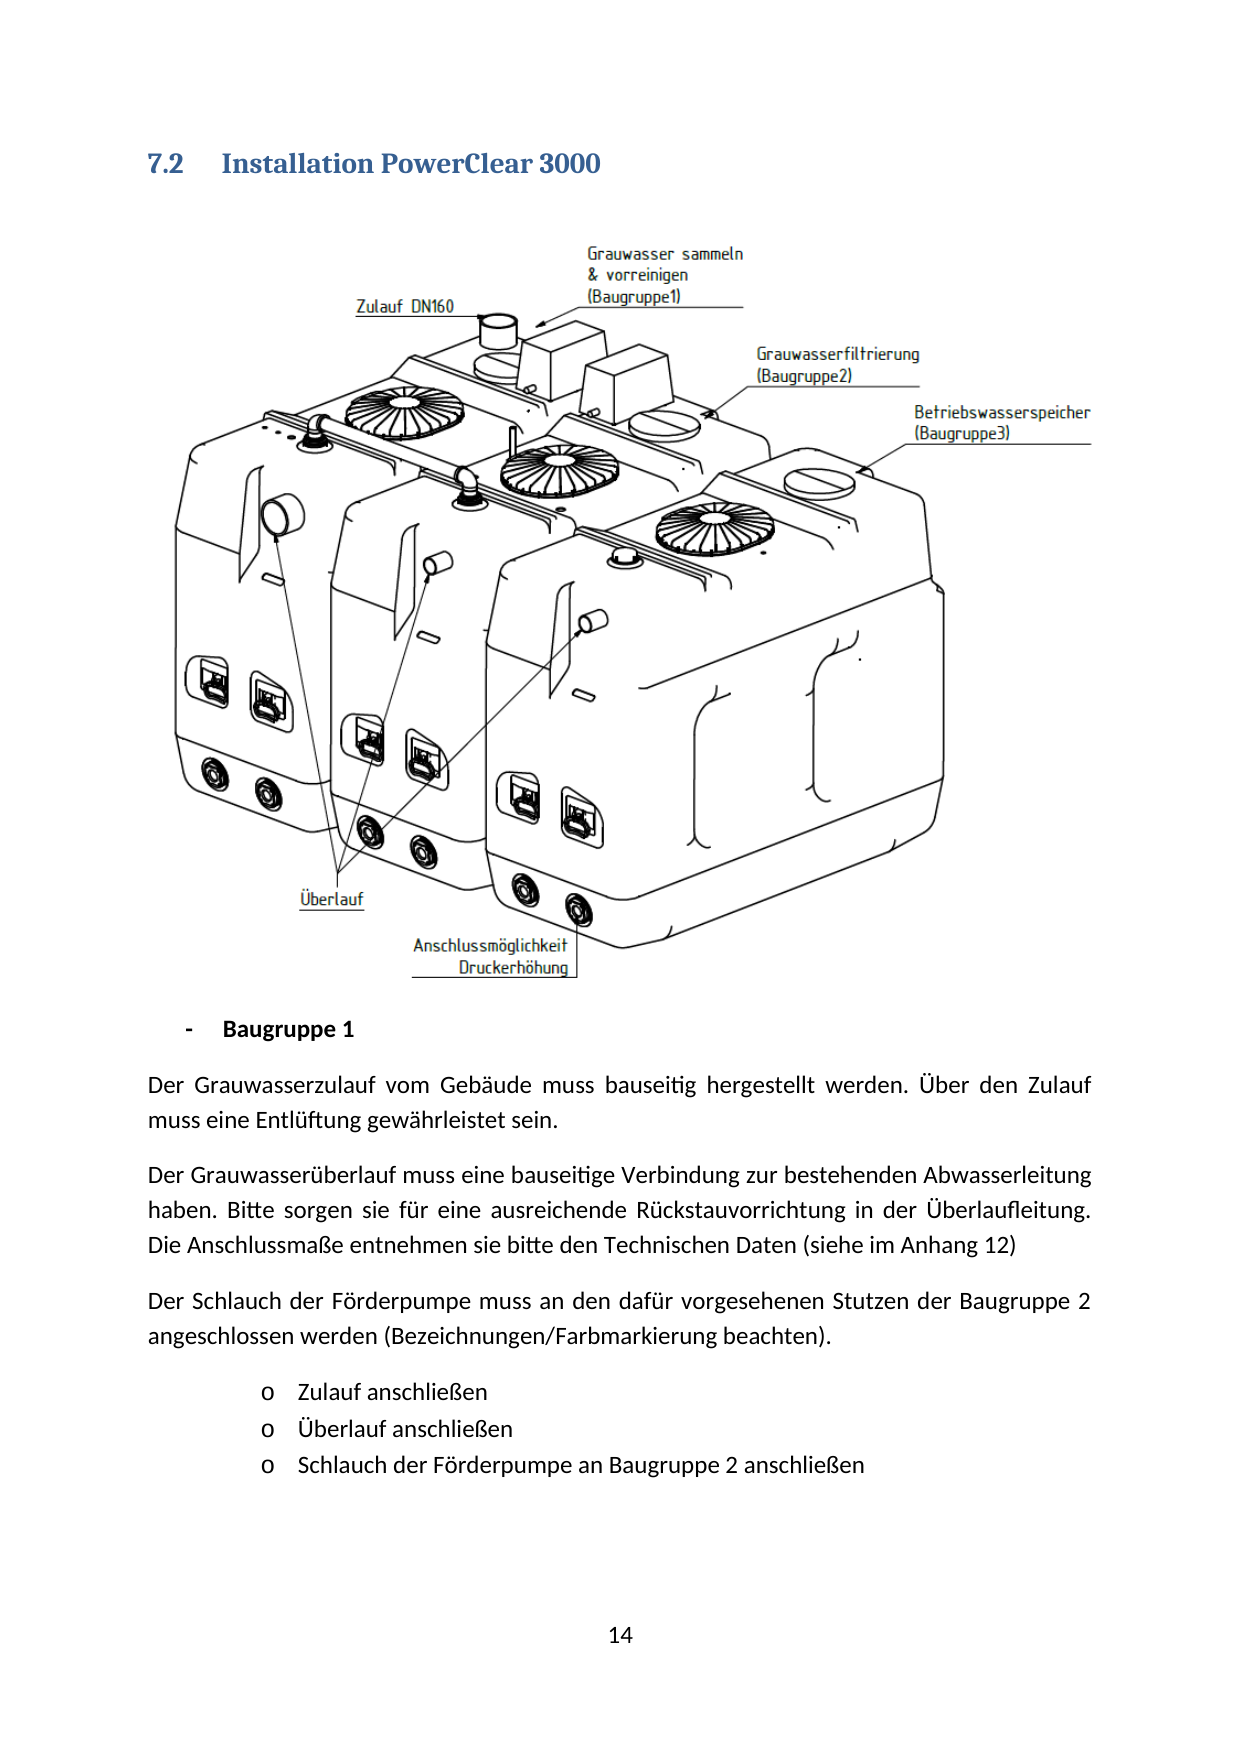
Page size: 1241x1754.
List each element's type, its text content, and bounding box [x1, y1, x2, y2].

list Baugruppe 1 [185, 1013, 1093, 1043]
list Zulauf anschließen [260, 1376, 1093, 1408]
subtitle 7.2 Installation PowerClear 3000 [148, 148, 1093, 181]
text Der Grauwasserüberlauf muss eine bauseitige Verbindung zur bestehenden Abwasserleitung haben. Bitte sorgen sie für eine ausreichende Rückstauvorrichtung in der Überlaufleitung. Die Anschlussmaße entnehmen sie bitte den Technischen Daten (siehe im Anhang 12) [148, 1160, 1093, 1260]
text Der Schlauch der Förderpumpe muss an den dafür vorgesehenen Stutzen der Baugruppe 2 angeschlossen werden (Bezeichnungen/Farbmarkierung beachten). [148, 1286, 1093, 1351]
list Überlauf anschließen [260, 1413, 1093, 1444]
text Der Grauwasserzulauf vom Gebäude muss bauseitig hergestellt werden. Über den Zulauf muss eine Entlüftung gewährleistet sein. [148, 1069, 1093, 1134]
list Schlauch der Förderpumpe an Baugruppe 2 anschließen [260, 1449, 1093, 1481]
